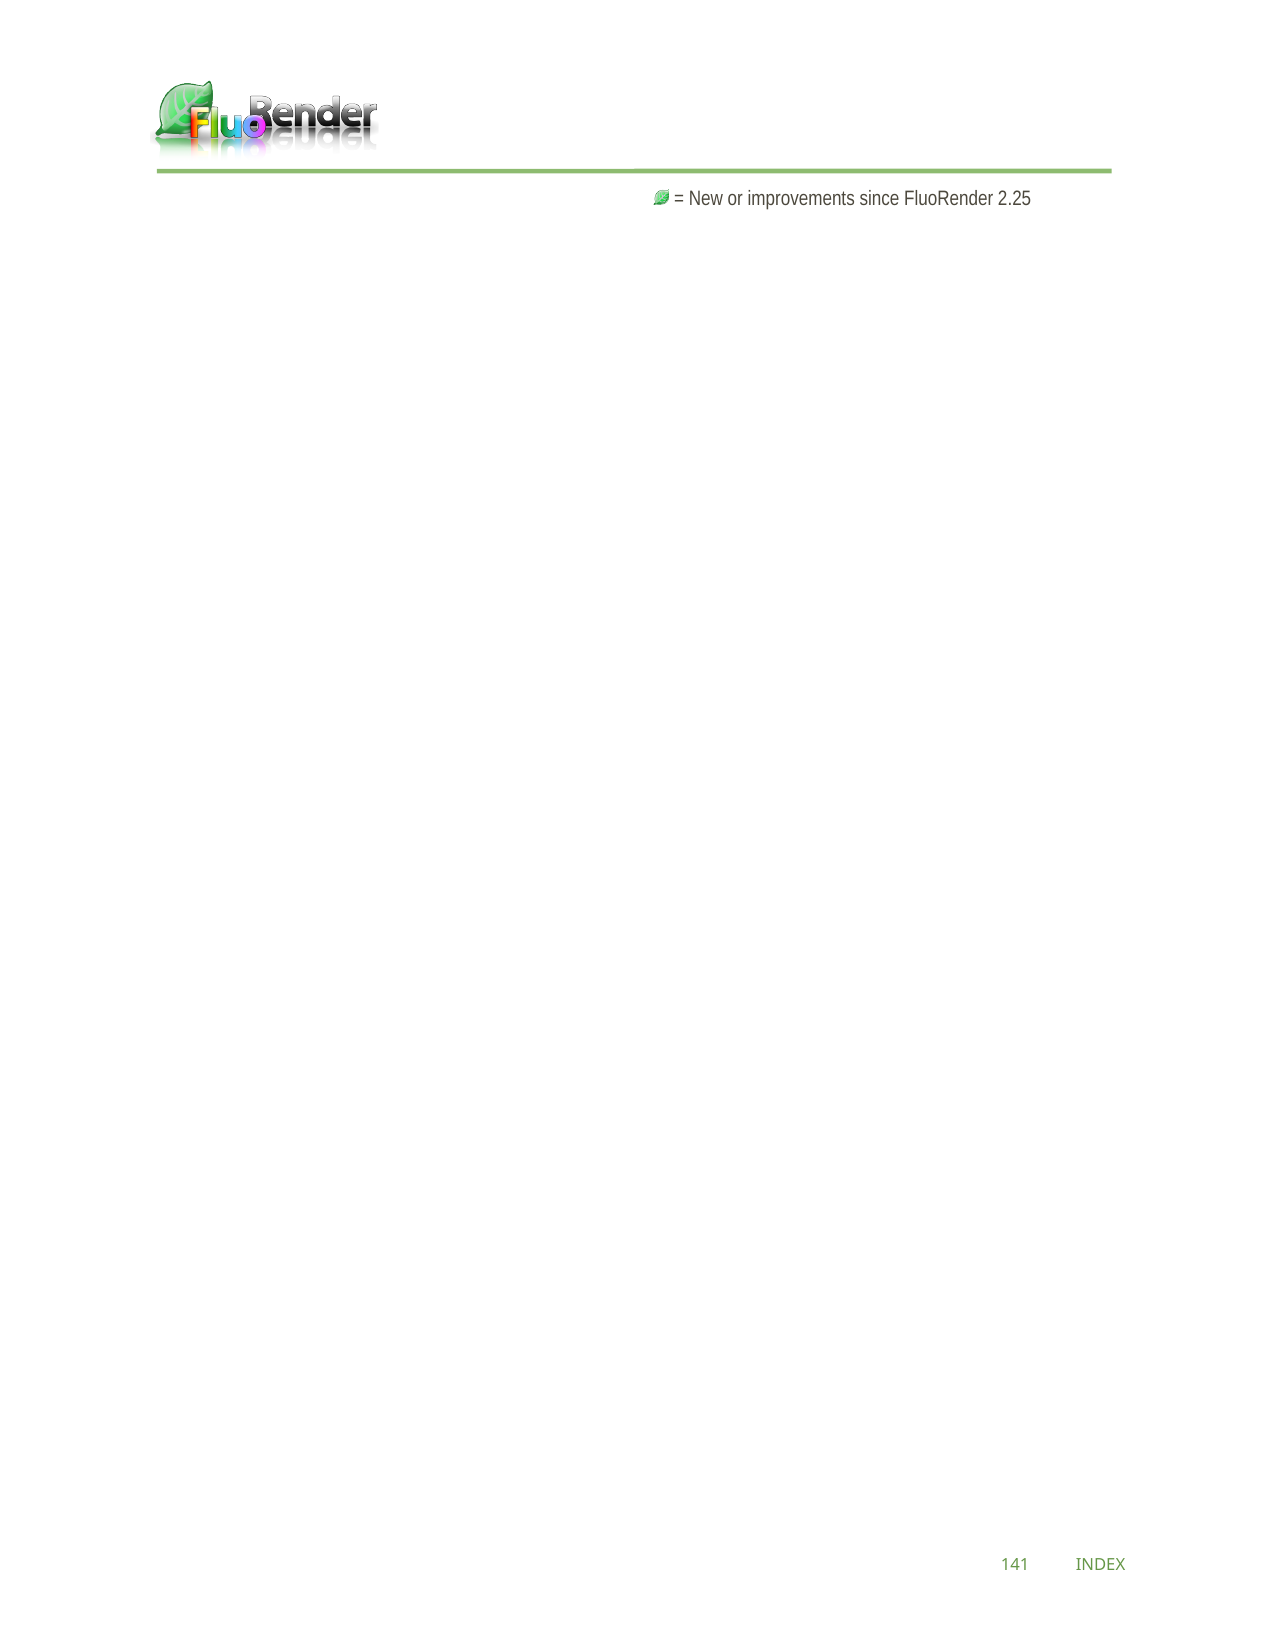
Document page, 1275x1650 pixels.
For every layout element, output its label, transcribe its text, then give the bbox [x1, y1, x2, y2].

picture [150, 75, 379, 162]
picture [653, 189, 669, 205]
list = New or improvements since FluoRender 2.25 [150, 185, 1031, 209]
